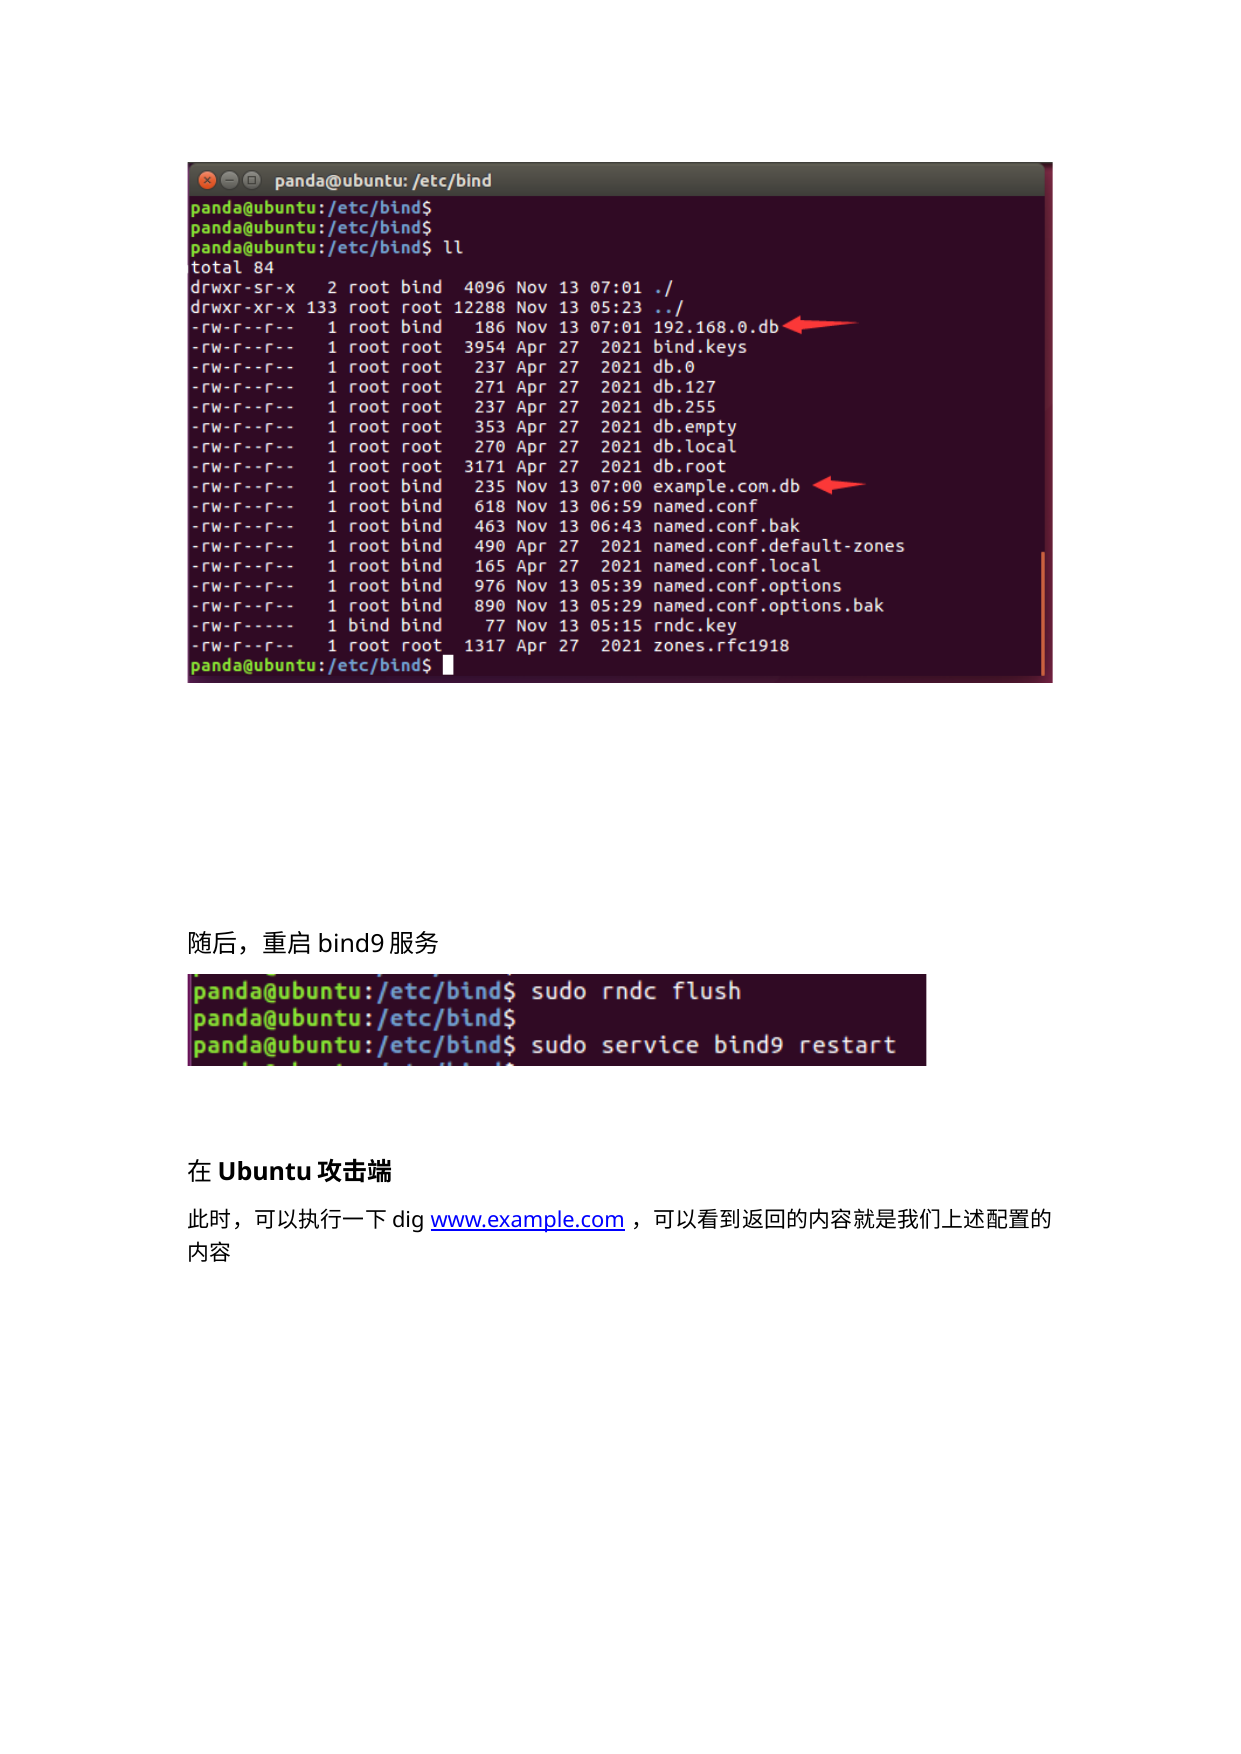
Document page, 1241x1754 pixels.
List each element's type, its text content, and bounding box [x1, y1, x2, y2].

picture [187, 162, 1053, 683]
picture [187, 974, 927, 1066]
text 此时，可以执行一下dig www.example.com ，可以看到返回的内容就是我们上述配置的内容 [187, 1202, 1053, 1267]
text 在Ubuntu攻击端 [187, 1137, 1053, 1202]
text 随后，重启bind9服务 [187, 909, 1053, 974]
